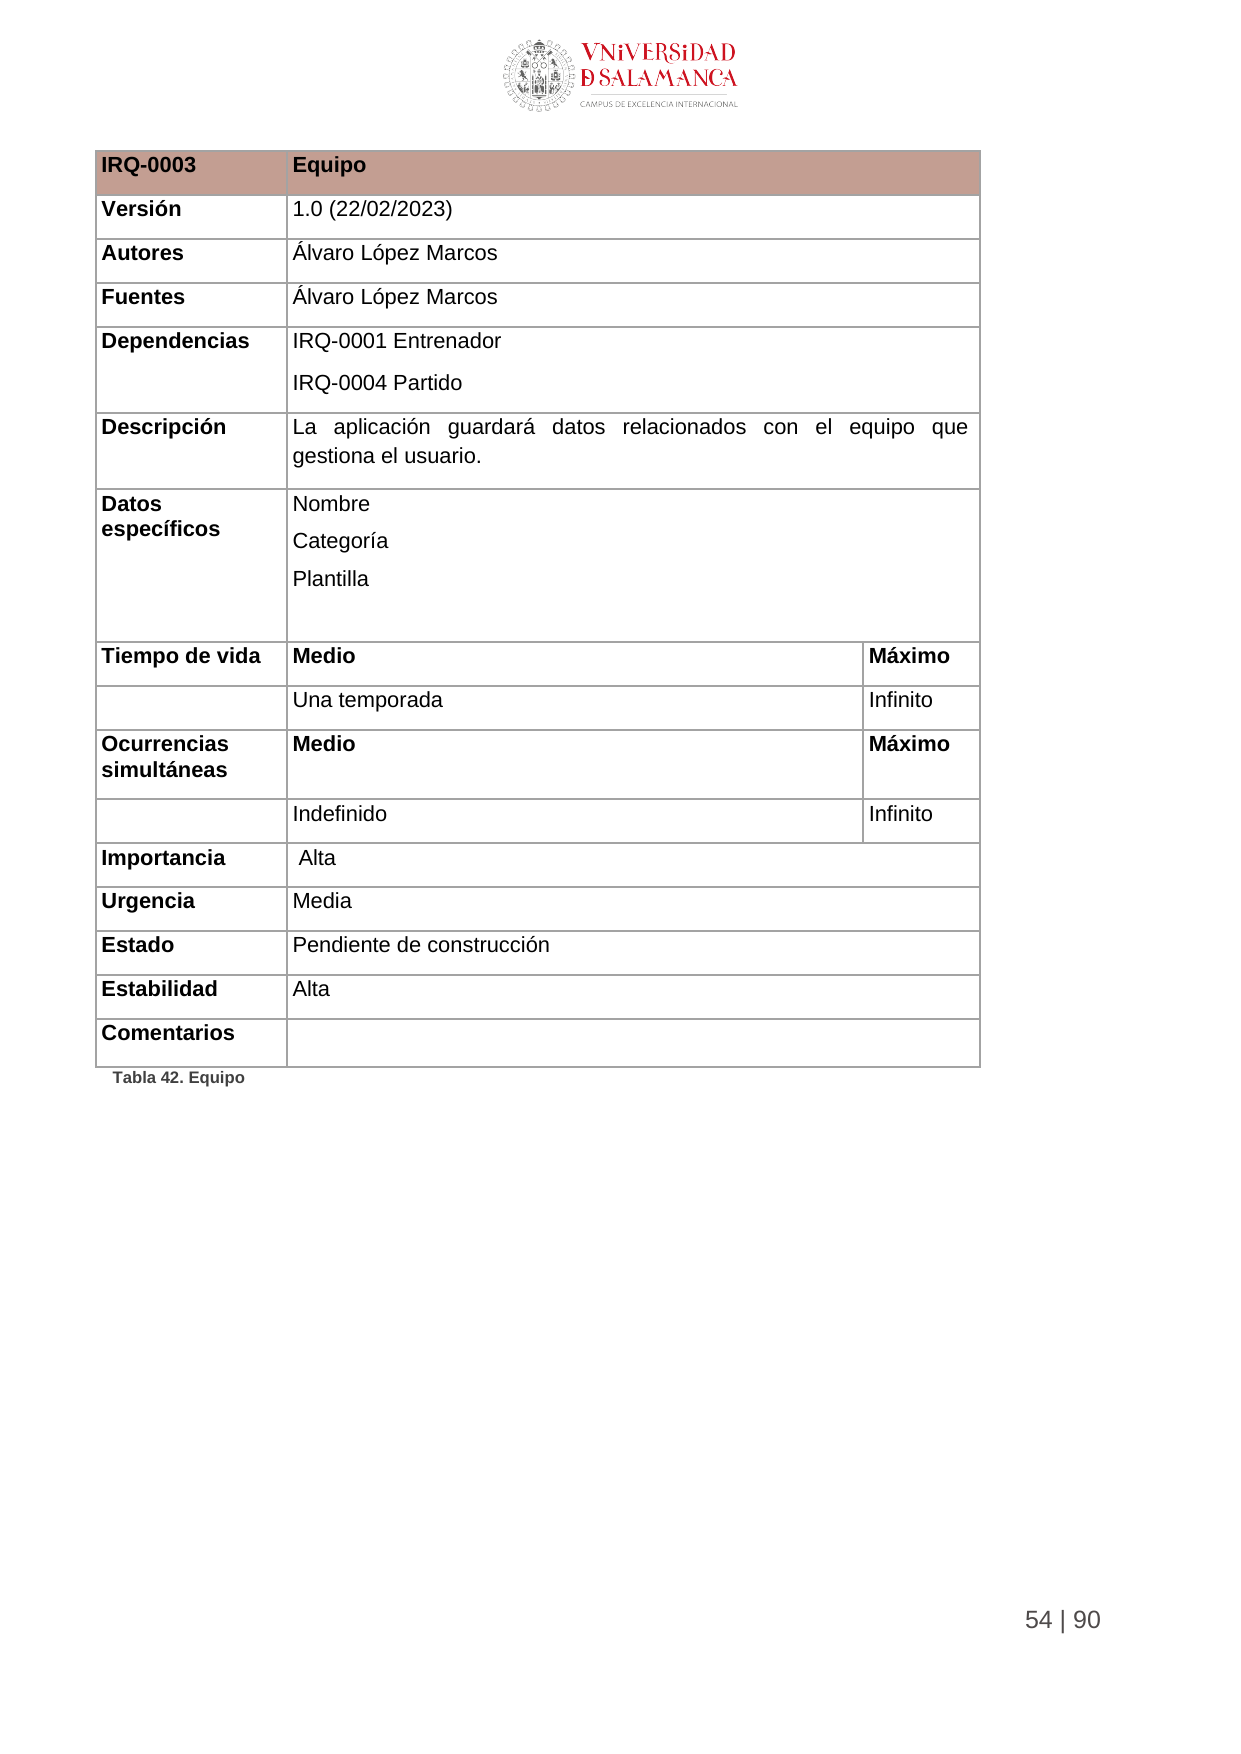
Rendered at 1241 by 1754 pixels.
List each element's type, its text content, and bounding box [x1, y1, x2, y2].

table_cell Medio [288, 731, 862, 798]
picture [499, 36, 742, 116]
table_cell Versión [97, 196, 286, 238]
table_cell Media [288, 888, 979, 930]
table_cell Una temporada [288, 687, 862, 729]
table_cell [97, 687, 286, 729]
table_cell Pendiente de construcción [288, 932, 979, 974]
table_cell Estado [97, 932, 286, 974]
table_cell Descripción [97, 414, 286, 488]
table_cell Estabilidad [97, 976, 286, 1018]
table_cell Comentarios [97, 1020, 286, 1066]
table_cell Alta [288, 976, 979, 1018]
table_header IRQ-0003 [97, 152, 286, 194]
table_cell Álvaro López Marcos [288, 284, 979, 326]
table_cell Máximo [864, 731, 979, 798]
table_cell Fuentes [97, 284, 286, 326]
table_header Equipo [288, 152, 979, 194]
table_cell La aplicación guardará datos relacionados con el equipo que gestiona el usuario. [288, 414, 979, 488]
table_cell Ocurrencias simultáneas [97, 731, 286, 798]
table_cell IRQ-0001 Entrenador IRQ-0004 Partido [288, 328, 979, 412]
table_cell [288, 1020, 979, 1066]
table_cell Tiempo de vida [97, 643, 286, 685]
table_cell Urgencia [97, 888, 286, 930]
table_cell Medio [288, 643, 862, 685]
table_cell Nombre Categoría Plantilla [288, 490, 979, 641]
table_cell Autores [97, 240, 286, 282]
table_cell Alta [288, 844, 979, 886]
table_cell 1.0 (22/02/2023) [288, 196, 979, 238]
table_cell Indefinido [288, 800, 862, 842]
text Tabla 42. Equipo [112, 1068, 1128, 1087]
table_cell Máximo [864, 643, 979, 685]
table_cell Infinito [864, 687, 979, 729]
table_cell Dependencias [97, 328, 286, 412]
table_cell [97, 800, 286, 842]
table_cell Álvaro López Marcos [288, 240, 979, 282]
table_cell Datos específicos [97, 490, 286, 641]
table_cell Importancia [97, 844, 286, 886]
table_cell Infinito [864, 800, 979, 842]
